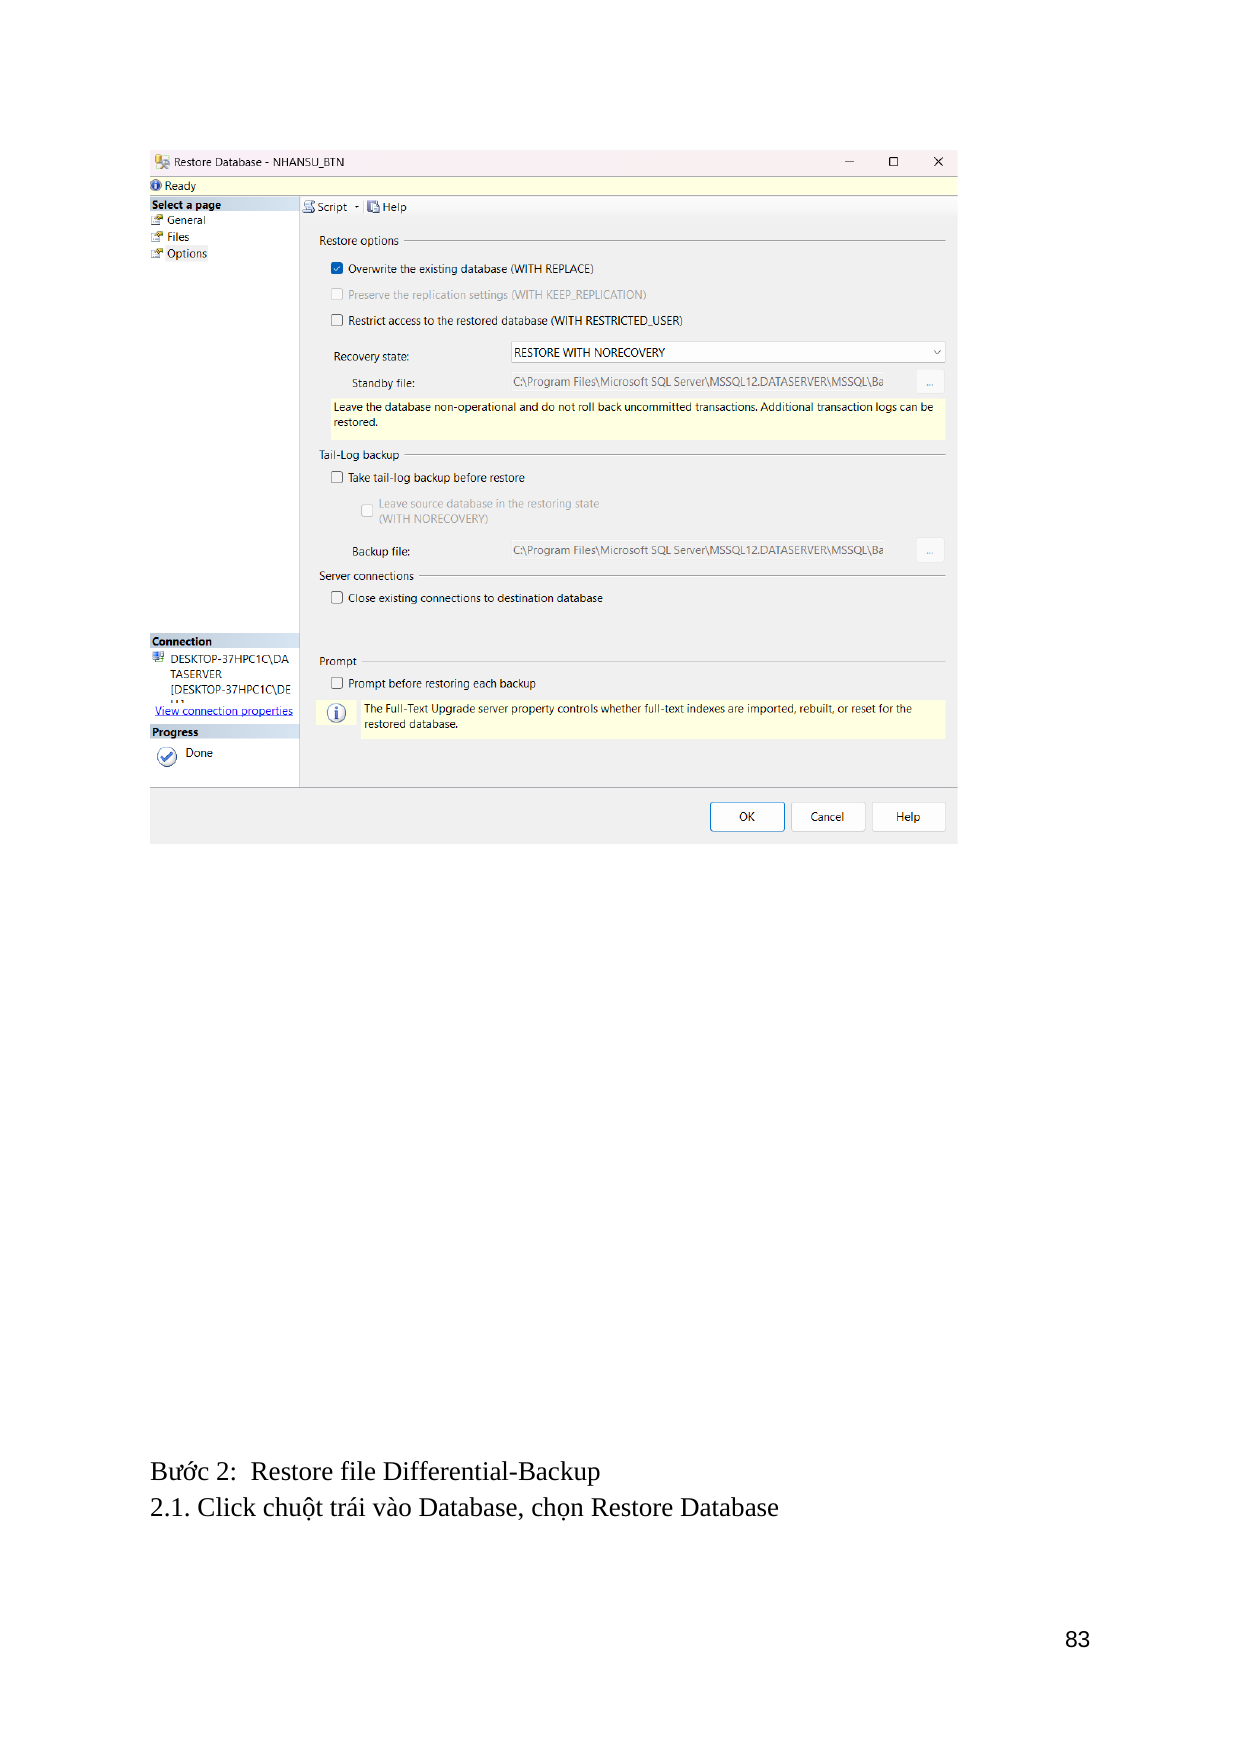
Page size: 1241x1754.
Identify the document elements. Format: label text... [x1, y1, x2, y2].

picture [150, 150, 958, 844]
text Bước 2: Restore file Differential-Backup [150, 1455, 1090, 1486]
text 2.1. Click chuột trái vào Database, chọn Restore Database [150, 1491, 1090, 1522]
